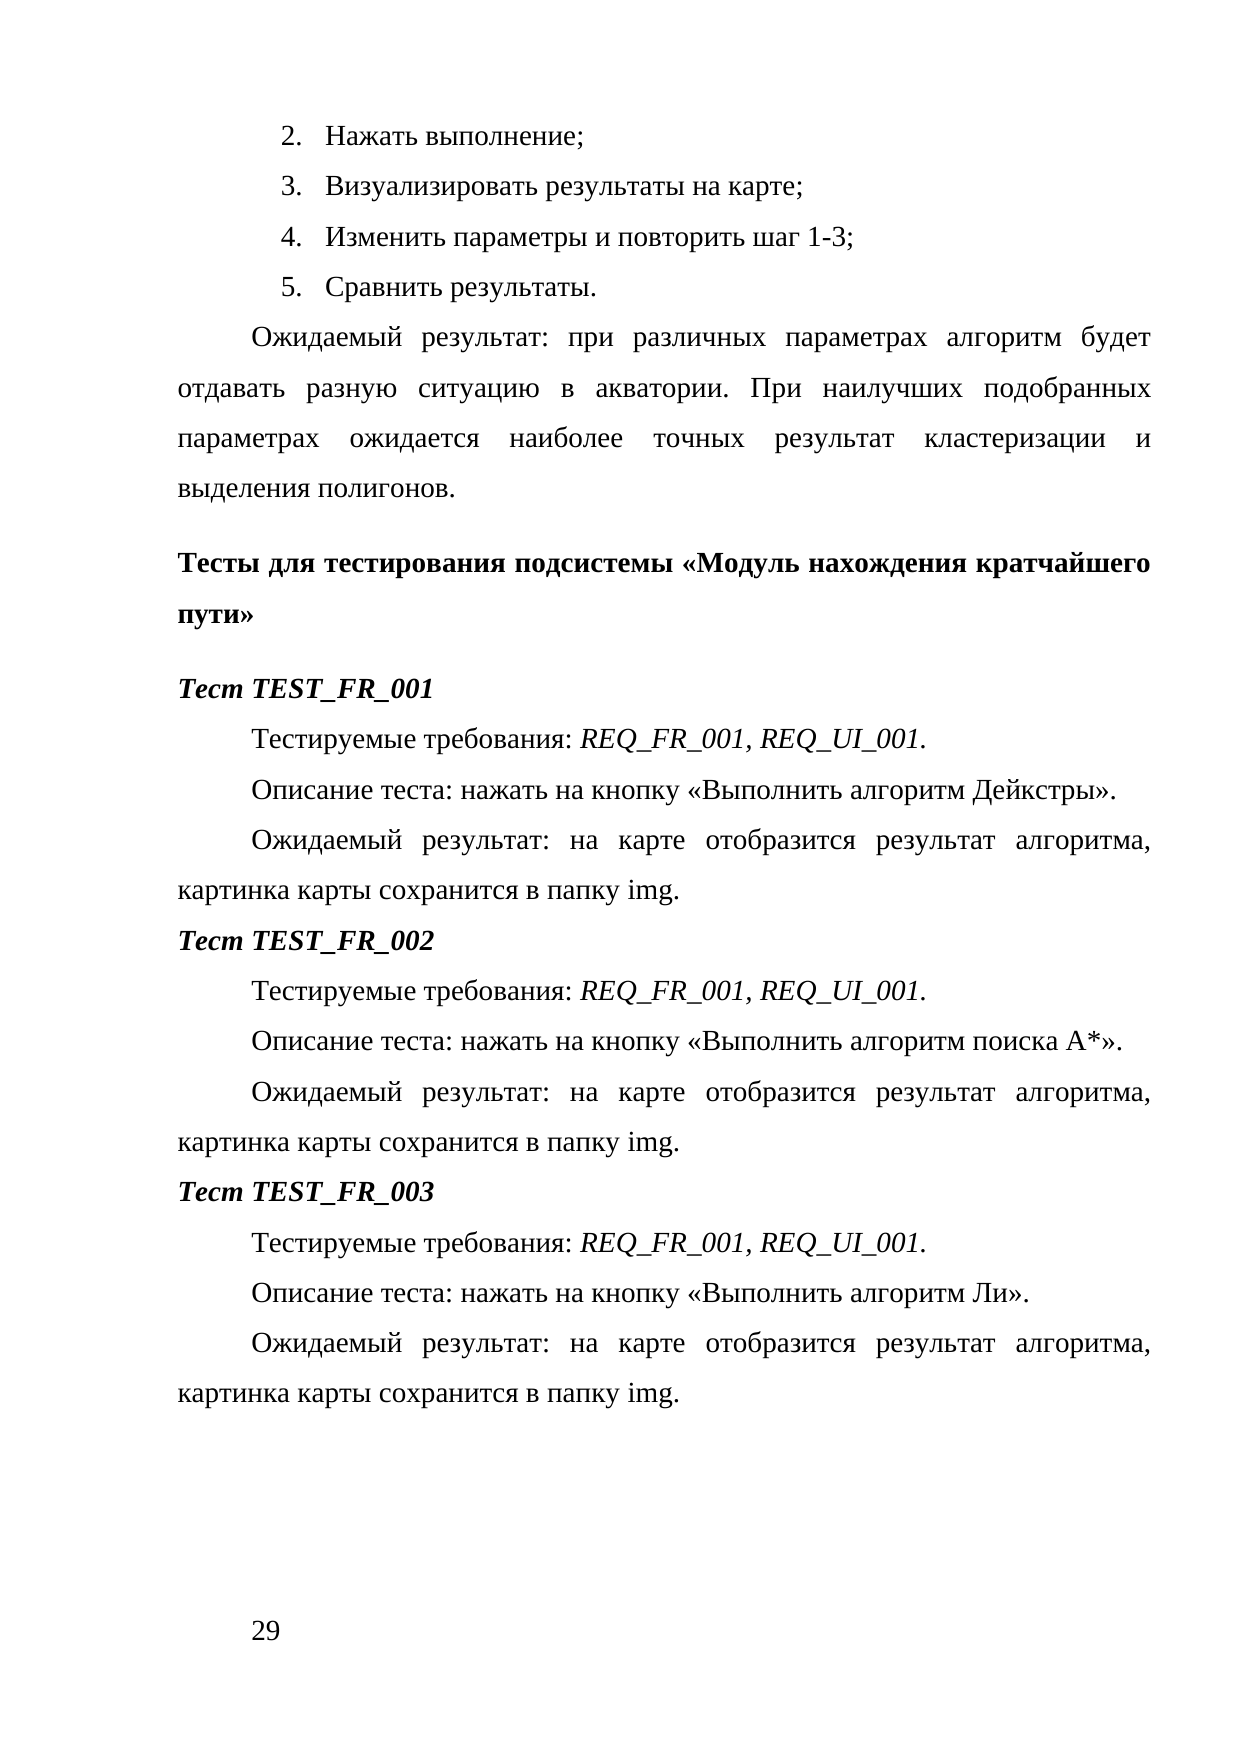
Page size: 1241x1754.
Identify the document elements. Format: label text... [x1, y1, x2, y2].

text Тест TEST_FR_001 [177, 671, 1152, 705]
text Описание теста: нажать на кнопку «Выполнить алгоритм Ли». [177, 1275, 1152, 1308]
text Тест TEST_FR_003 [177, 1174, 1152, 1208]
text Тестируемые требования: REQ_FR_001, REQ_UI_001. [177, 1225, 1152, 1258]
text Тестируемые требования: REQ_FR_001, REQ_UI_001. [177, 722, 1152, 755]
text Ожидаемый результат: на карте отобразится результат алгоритма, картинка карты сохранится в папку img. [177, 1074, 1152, 1158]
text Описание теста: нажать на кнопку «Выполнить алгоритм поиска A*». [177, 1023, 1152, 1057]
list Сравнить результаты. [177, 269, 1152, 303]
text Описание теста: нажать на кнопку «Выполнить алгоритм Дейкстры». [177, 772, 1152, 805]
list Нажать выполнение; [177, 118, 1152, 152]
list Визуализировать результаты на карте; [177, 168, 1152, 202]
subtitle Тесты для тестирования подсистемы «Модуль нахождения кратчайшего пути» [177, 546, 1152, 629]
text Ожидаемый результат: на карте отобразится результат алгоритма, картинка карты сохранится в папку img. [177, 1325, 1152, 1409]
text Тест TEST_FR_002 [177, 923, 1152, 956]
text Тестируемые требования: REQ_FR_001, REQ_UI_001. [177, 973, 1152, 1007]
text Ожидаемый результат: на карте отобразится результат алгоритма, картинка карты сохранится в папку img. [177, 822, 1152, 906]
list Изменить параметры и повторить шаг 1-3; [177, 219, 1152, 252]
text Ожидаемый результат: при различных параметрах алгоритм будет отдавать разную ситуацию в акватории. При наилучших подобранных параметрах ожидается наиболее точных результат кластеризации и выделения полигонов. [177, 319, 1152, 504]
